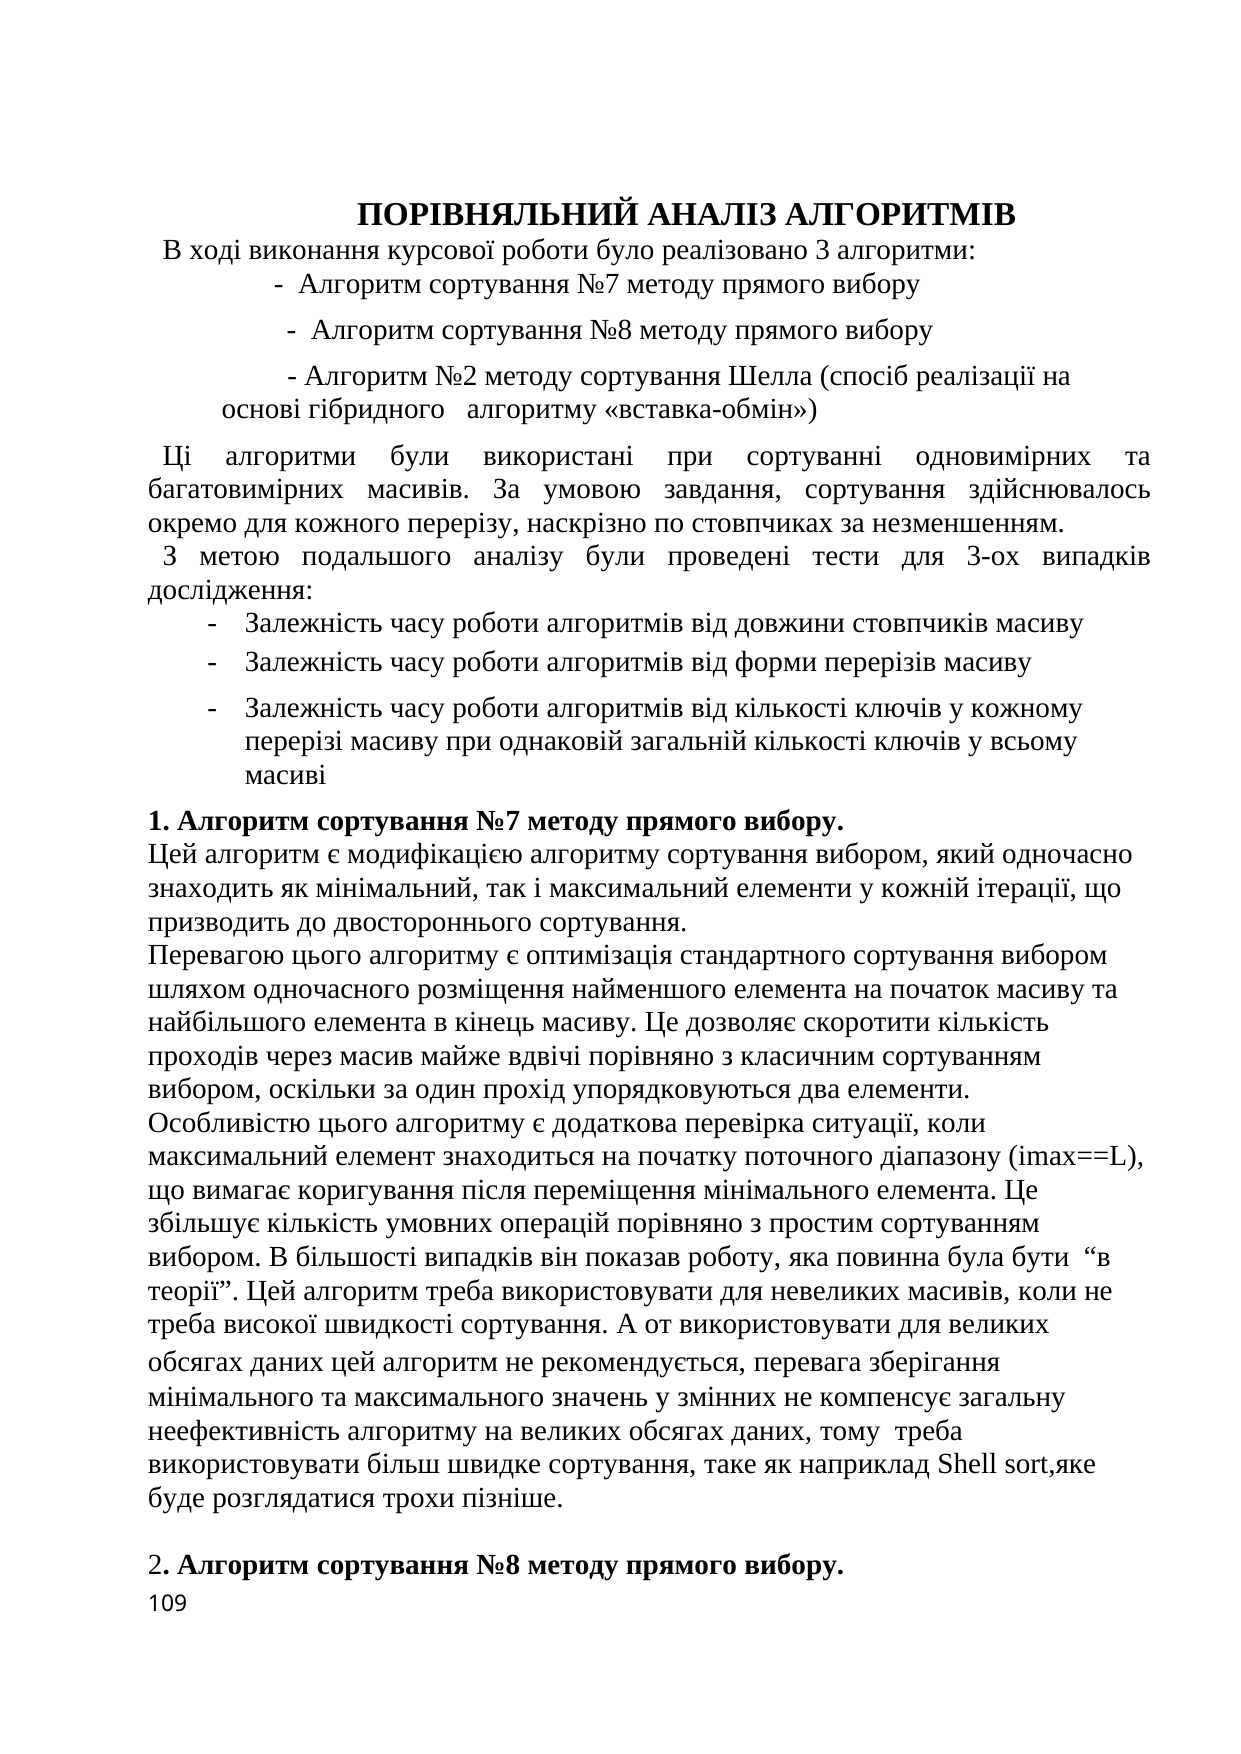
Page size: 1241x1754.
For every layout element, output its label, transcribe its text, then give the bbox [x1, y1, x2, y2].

text З метою подальшого аналізу були проведені тести для 3-ох випадків дослідження: [148, 538, 1152, 605]
text - Алгоритм №2 методу сортування Шелла (спосіб реалізації на основі гібридного алгоритму «вставка-обмін») [221, 358, 1152, 425]
text - Алгоритм сортування №8 методу прямого вибору [177, 312, 1152, 346]
list Залежність часу роботи алгоритмів від кількості ключів у кожному перерізі масиву при однаковій загальній кількості ключів у всьому масиві [207, 690, 1152, 791]
text ПОРІВНЯЛЬНИЙ АНАЛІЗ АЛГОРИТМІВ [221, 194, 1152, 232]
text В ході виконання курсової роботи було реалізовано 3 алгоритми: [148, 232, 1152, 266]
text 2. Алгоритм сортування №8 методу прямого вибору. [148, 1547, 1152, 1581]
text Перевагою цього алгоритму є оптимізація стандартного сортування вибором шляхом одночасного розміщення найменшого елемента на початок масиву та найбільшого елемента в кінець масиву. Це дозволяє скоротити кількість проходів через масив майже вдвічі порівняно з класичним сортуванням вибором, оскільки за один прохід упорядковуються два елементи. [148, 937, 1152, 1105]
text Особливістю цього алгоритму є додаткова перевірка ситуації, коли максимальний елемент знаходиться на початку поточного діапазону (imax==L), що вимагає коригування після переміщення мінімального елемента. Це збільшує кількість умовних операцій порівняно з простим сортуванням вибором. В більшості випадків він показав роботу, яка повинна була бути “в теорії”. Цей алгоритм треба використовувати для невеликих масивів, коли не треба високої швидкості сортування. А от використовувати для великих обсягах даних цей алгоритм не рекомендується, перевага зберігання мінімального та максимального значень у змінних не компенсує загальну неефективність алгоритму на великих обсягах даних, тому треба використовувати більш швидке сортування, таке як наприклад Shell sort,яке буде розглядатися трохи пізніше. [148, 1105, 1152, 1514]
text 1. Алгоритм сортування №7 методу прямого вибору. [148, 803, 1152, 837]
text Цей алгоритм є модифікацією алгоритму сортування вибором, який одночасно знаходить як мінімальний, так і максимальний елементи у кожній ітерації, що призводить до двостороннього сортування. [148, 837, 1152, 937]
list Залежність часу роботи алгоритмів від довжини стовпчиків масиву [207, 605, 1152, 639]
text Ці алгоритми були використані при сортуванні одновимірних та багатовимірних масивів. За умовою завдання, сортування здійснювалось окремо для кожного перерізу, наскрізно по стовпчиках за незменшенням. [148, 438, 1152, 538]
list Залежність часу роботи алгоритмів від форми перерізів масиву [207, 644, 1152, 677]
text - Алгоритм сортування №7 методу прямого вибору [214, 266, 1152, 299]
